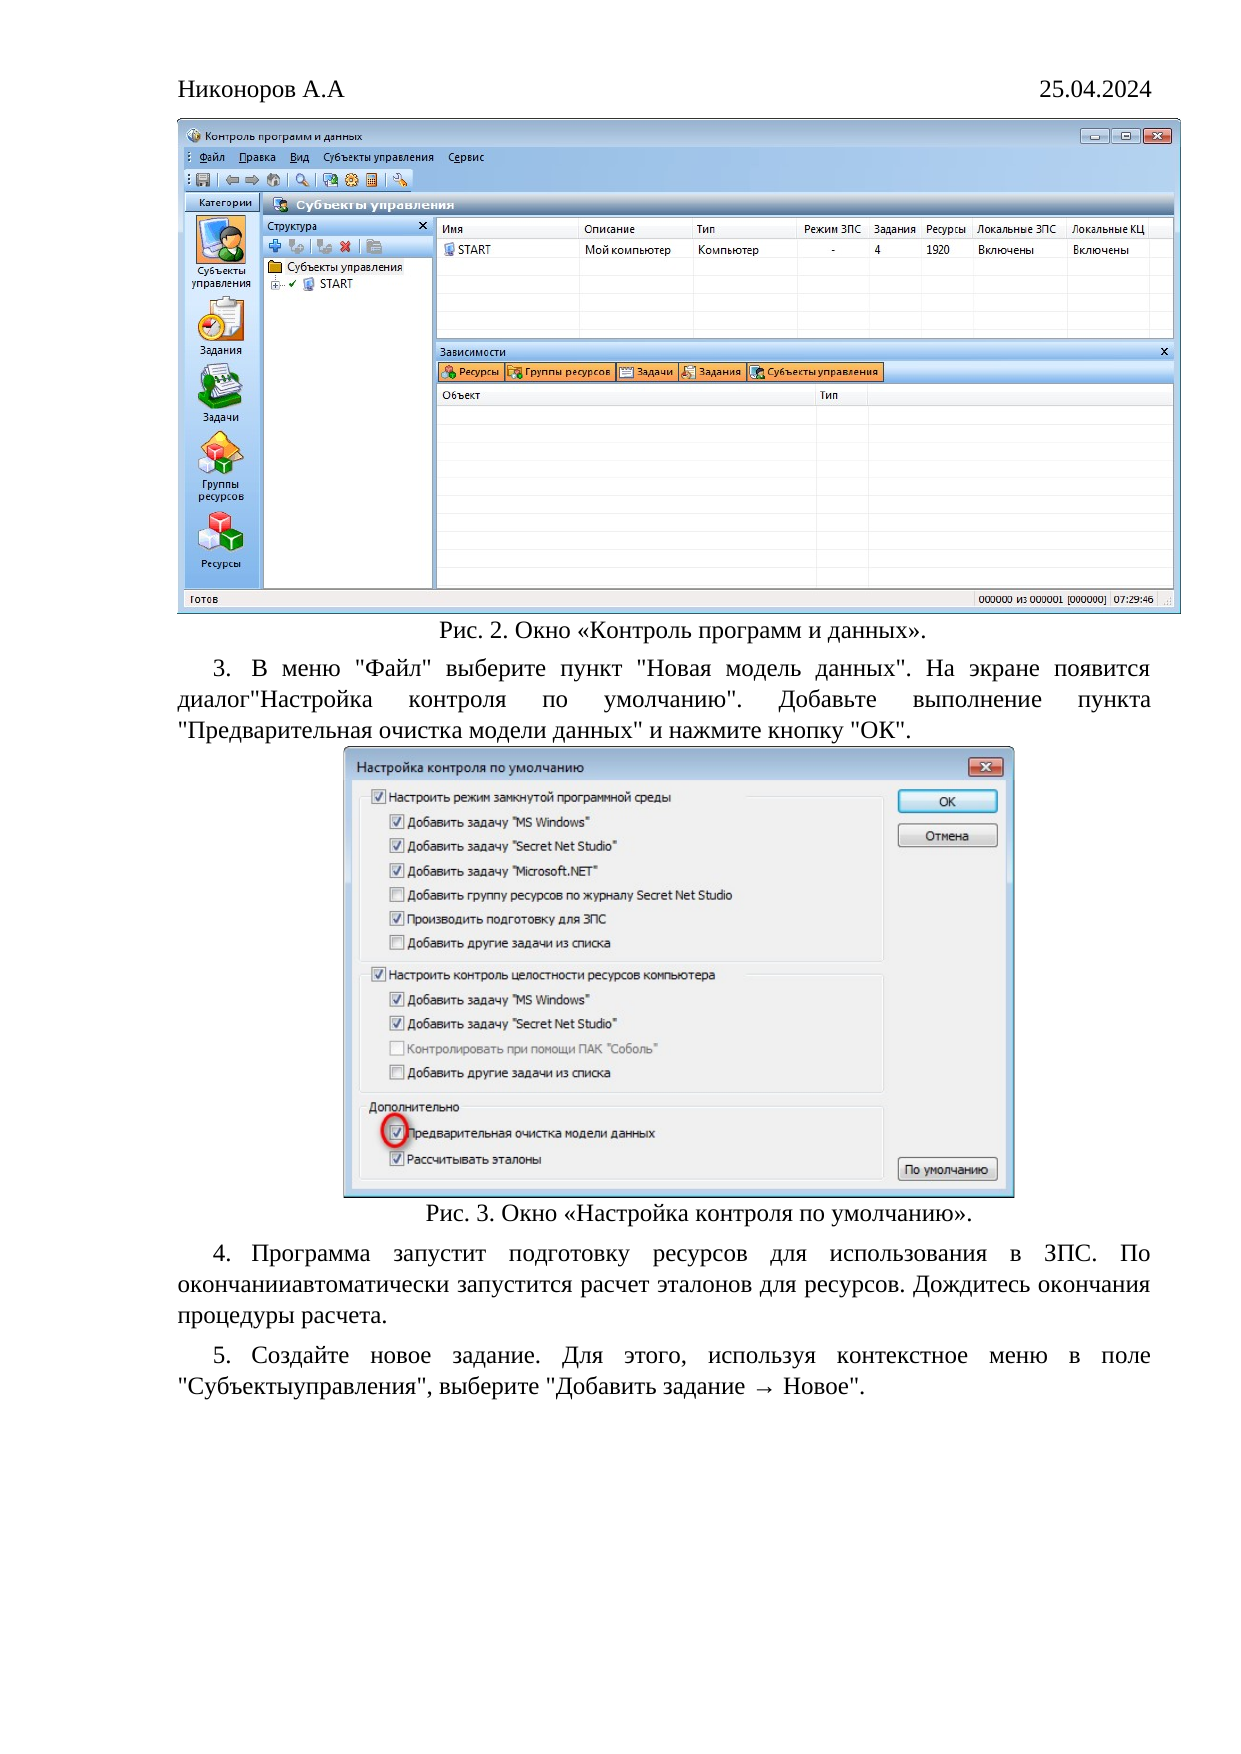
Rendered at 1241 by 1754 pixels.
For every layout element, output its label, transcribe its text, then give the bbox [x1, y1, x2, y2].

list Программа запустит подготовку ресурсов для использования в ЗПС. По окончанииавтоматически запустится расчет эталонов для ресурсов. Дождитесь окончания процедуры расчета. [177, 1238, 1152, 1329]
picture [177, 118, 1181, 614]
list В меню "Файл" выберите пункт "Новая модель данных". На экране появится диалог"Настройка контроля по умолчанию". Добавьте выполнение пункта "Предварительная очистка модели данных" и нажмите кнопку "ОК". [177, 653, 1152, 744]
text Рис. 2. Окно «Контроль программ и данных». [214, 615, 1151, 644]
list Создайте новое задание. Для этого, используя контекстное меню в поле "Субъектыуправления", выберите "Добавить задание → Новое". [177, 1340, 1152, 1400]
picture [343, 746, 1015, 1198]
text Рис. 3. Окно «Настройка контроля по умолчанию». [425, 1198, 1152, 1227]
